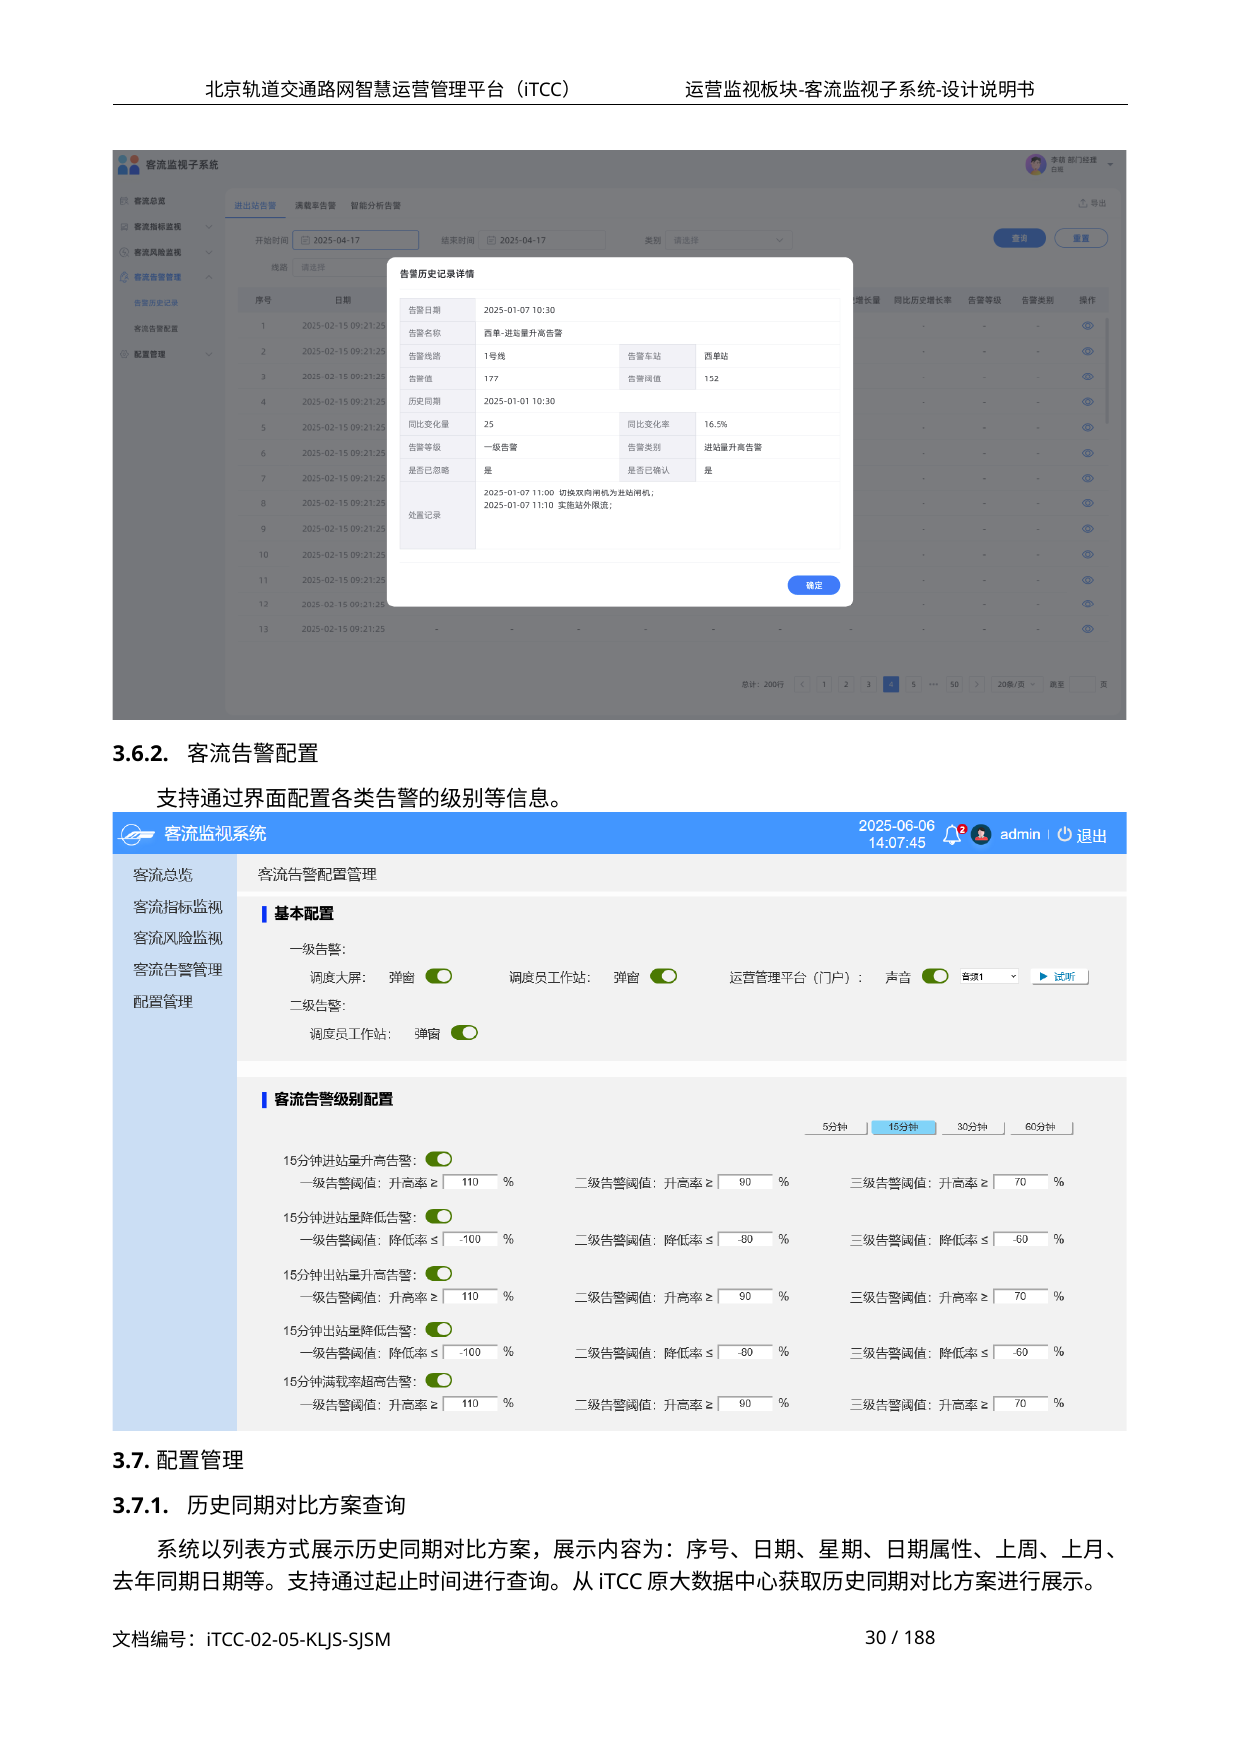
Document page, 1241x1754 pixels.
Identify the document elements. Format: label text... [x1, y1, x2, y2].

text 配置管理 [112, 1443, 1128, 1475]
list 历史同期对比方案查询 [112, 1488, 1128, 1519]
picture [112, 150, 1127, 720]
list 客流告警配置 [112, 736, 1128, 768]
text 系统以列表方式展示历史同期对比方案，展示内容为：序号、日期、星期、日期属性、上周、上月、去年同期日期等。支持通过起止时间进行查询。从iTCC原大数据中心获取历史同期对比方案进行展示。 [112, 1532, 1128, 1595]
picture [112, 812, 1127, 1431]
text 支持通过界面配置各类告警的级别等信息。 [112, 781, 1128, 812]
